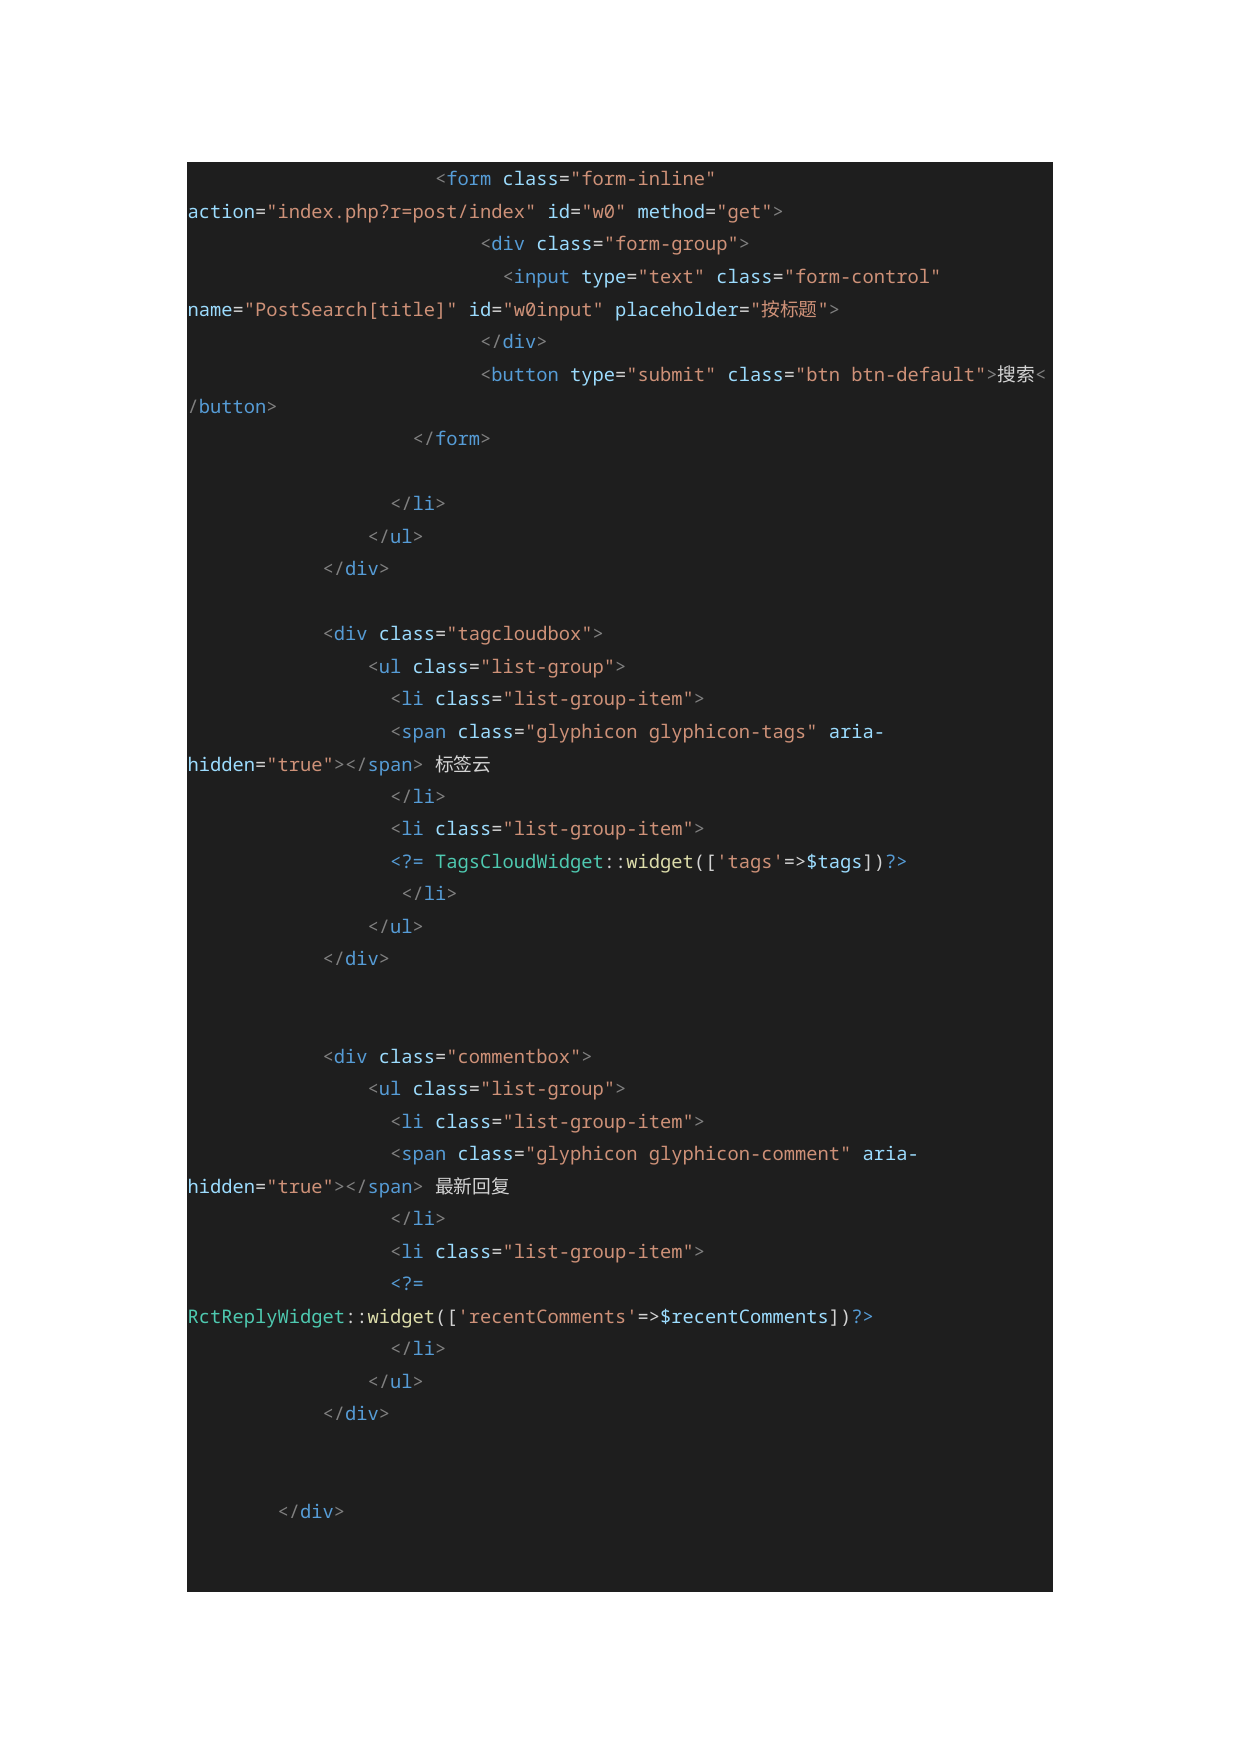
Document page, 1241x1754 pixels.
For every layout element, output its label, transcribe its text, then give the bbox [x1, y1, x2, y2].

text </li> [187, 779, 1053, 812]
text <li class="list-group-item"> [187, 1104, 1053, 1137]
text <?= RctReplyWidget::widget(['recentComments'=>$recentComments])?> [187, 1267, 1053, 1332]
text </li> [187, 877, 1053, 909]
text </ul> [187, 909, 1053, 942]
text <li class="list-group-item"> [187, 812, 1053, 844]
text </form> [187, 422, 1053, 454]
text </div> [187, 942, 1053, 974]
text <ul class="list-group"> [187, 649, 1053, 682]
text <input type="text" class="form-control" name="PostSearch[title]" id="w0input" placeholder="按标题"> [187, 259, 1053, 324]
text </ul> [187, 1364, 1053, 1397]
text </div> [187, 1397, 1053, 1429]
text <span class="glyphicon glyphicon-tags" aria-hidden="true"></span> 标签云 [187, 714, 1053, 779]
text <button type="submit" class="btn btn-default">搜索</button> [187, 357, 1053, 422]
text <div class="commentbox"> [187, 1039, 1053, 1072]
text <?= TagsCloudWidget::widget(['tags'=>$tags])?> [187, 844, 1053, 877]
text </li> [187, 1202, 1053, 1234]
text <li class="list-group-item"> [187, 682, 1053, 714]
text </ul> [187, 519, 1053, 552]
text <span class="glyphicon glyphicon-comment" aria-hidden="true"></span> 最新回复 [187, 1137, 1053, 1202]
text <li class="list-group-item"> [187, 1234, 1053, 1267]
text <ul class="list-group"> [187, 1072, 1053, 1104]
text </div> [187, 552, 1053, 584]
text <div class="form-group"> [187, 227, 1053, 259]
text </div> [187, 1494, 1053, 1527]
text <div class="tagcloudbox"> [187, 617, 1053, 649]
text </div> [187, 324, 1053, 357]
text </li> [187, 487, 1053, 519]
text <form class="form-inline" action="index.php?r=post/index" id="w0" method="get"> [187, 162, 1053, 227]
text </li> [187, 1332, 1053, 1364]
